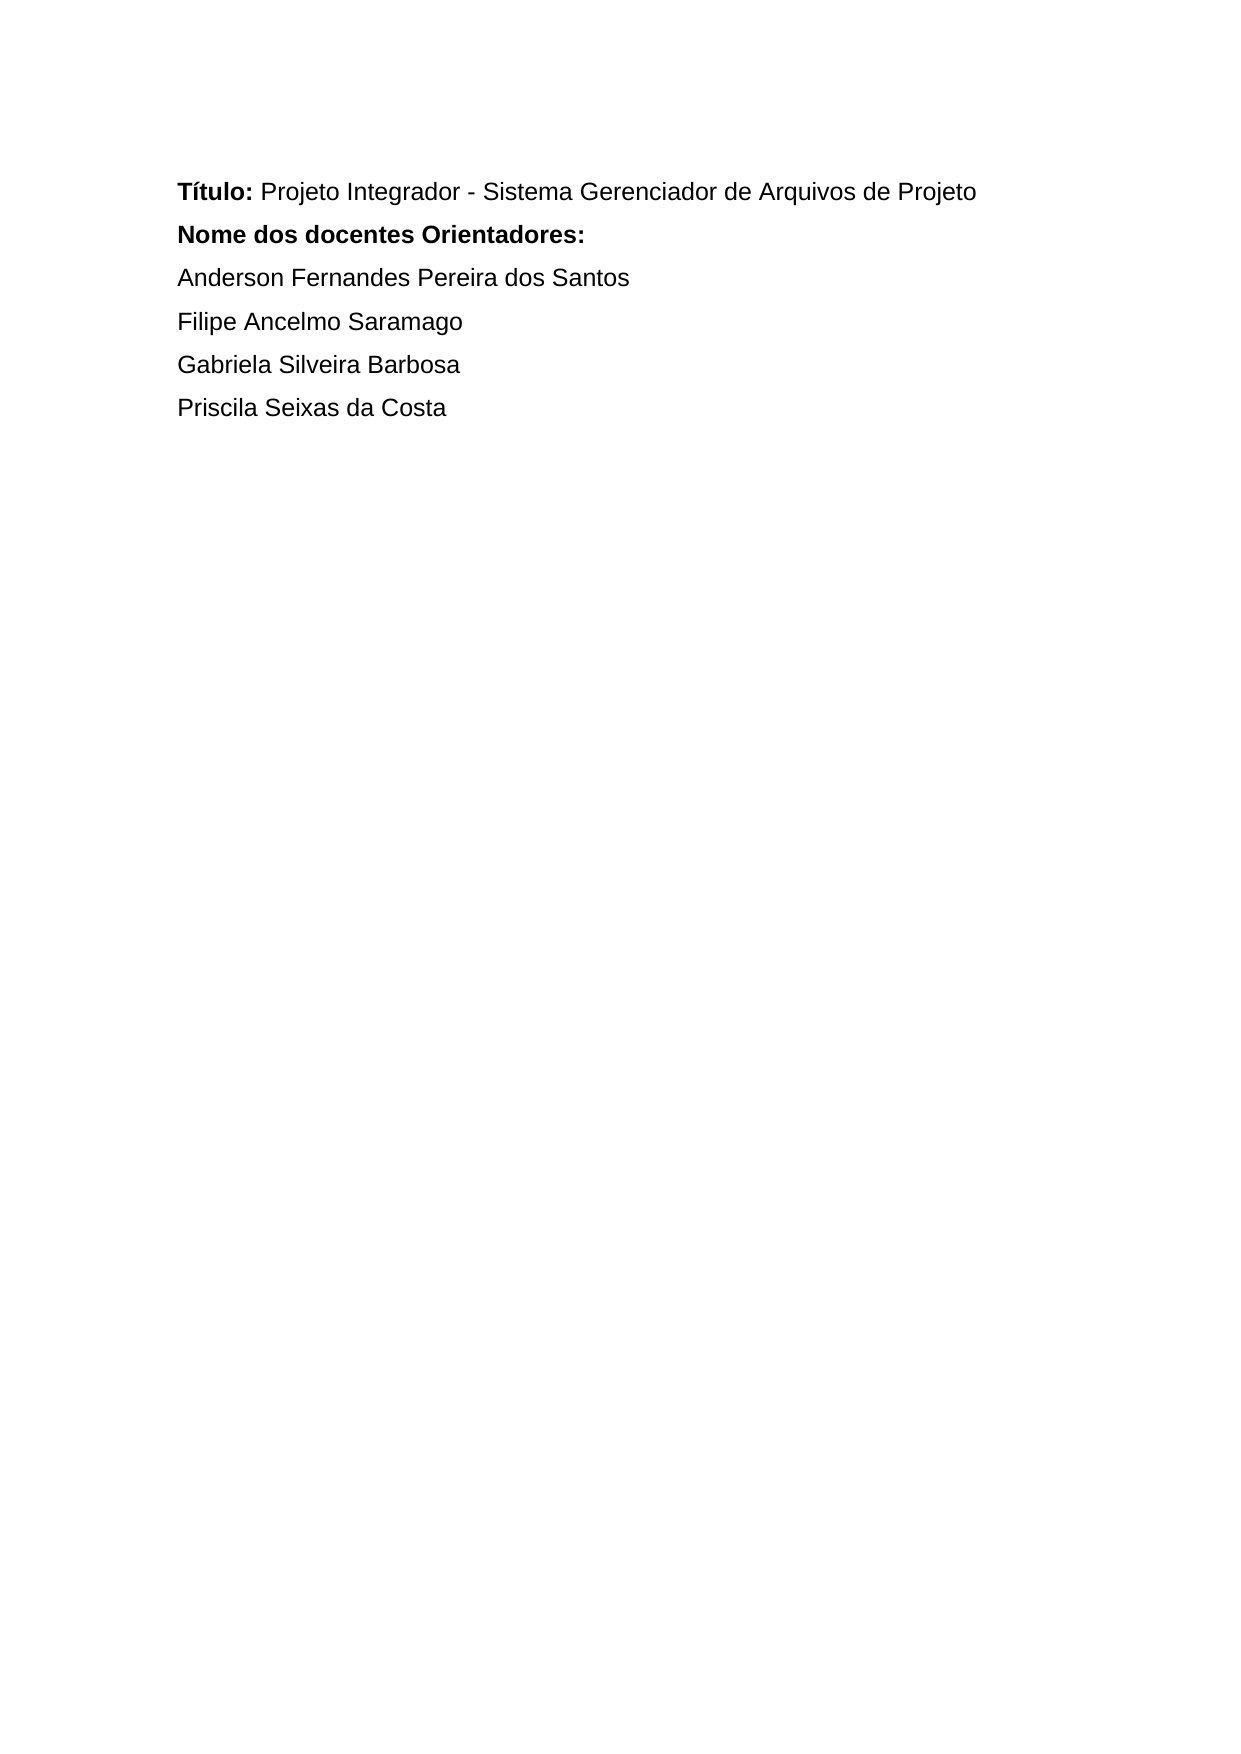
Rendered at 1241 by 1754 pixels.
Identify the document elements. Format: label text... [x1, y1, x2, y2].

text Gabriela Silveira Barbosa [177, 349, 1063, 378]
text Título: Projeto Integrador - Sistema Gerenciador de Arquivos de Projeto [177, 177, 1063, 206]
text Anderson Fernandes Pereira dos Santos [177, 263, 1063, 292]
text Filipe Ancelmo Saramago [177, 306, 1063, 335]
text Priscila Seixas da Costa [177, 393, 1063, 421]
text Nome dos docentes Orientadores: [177, 220, 1063, 249]
